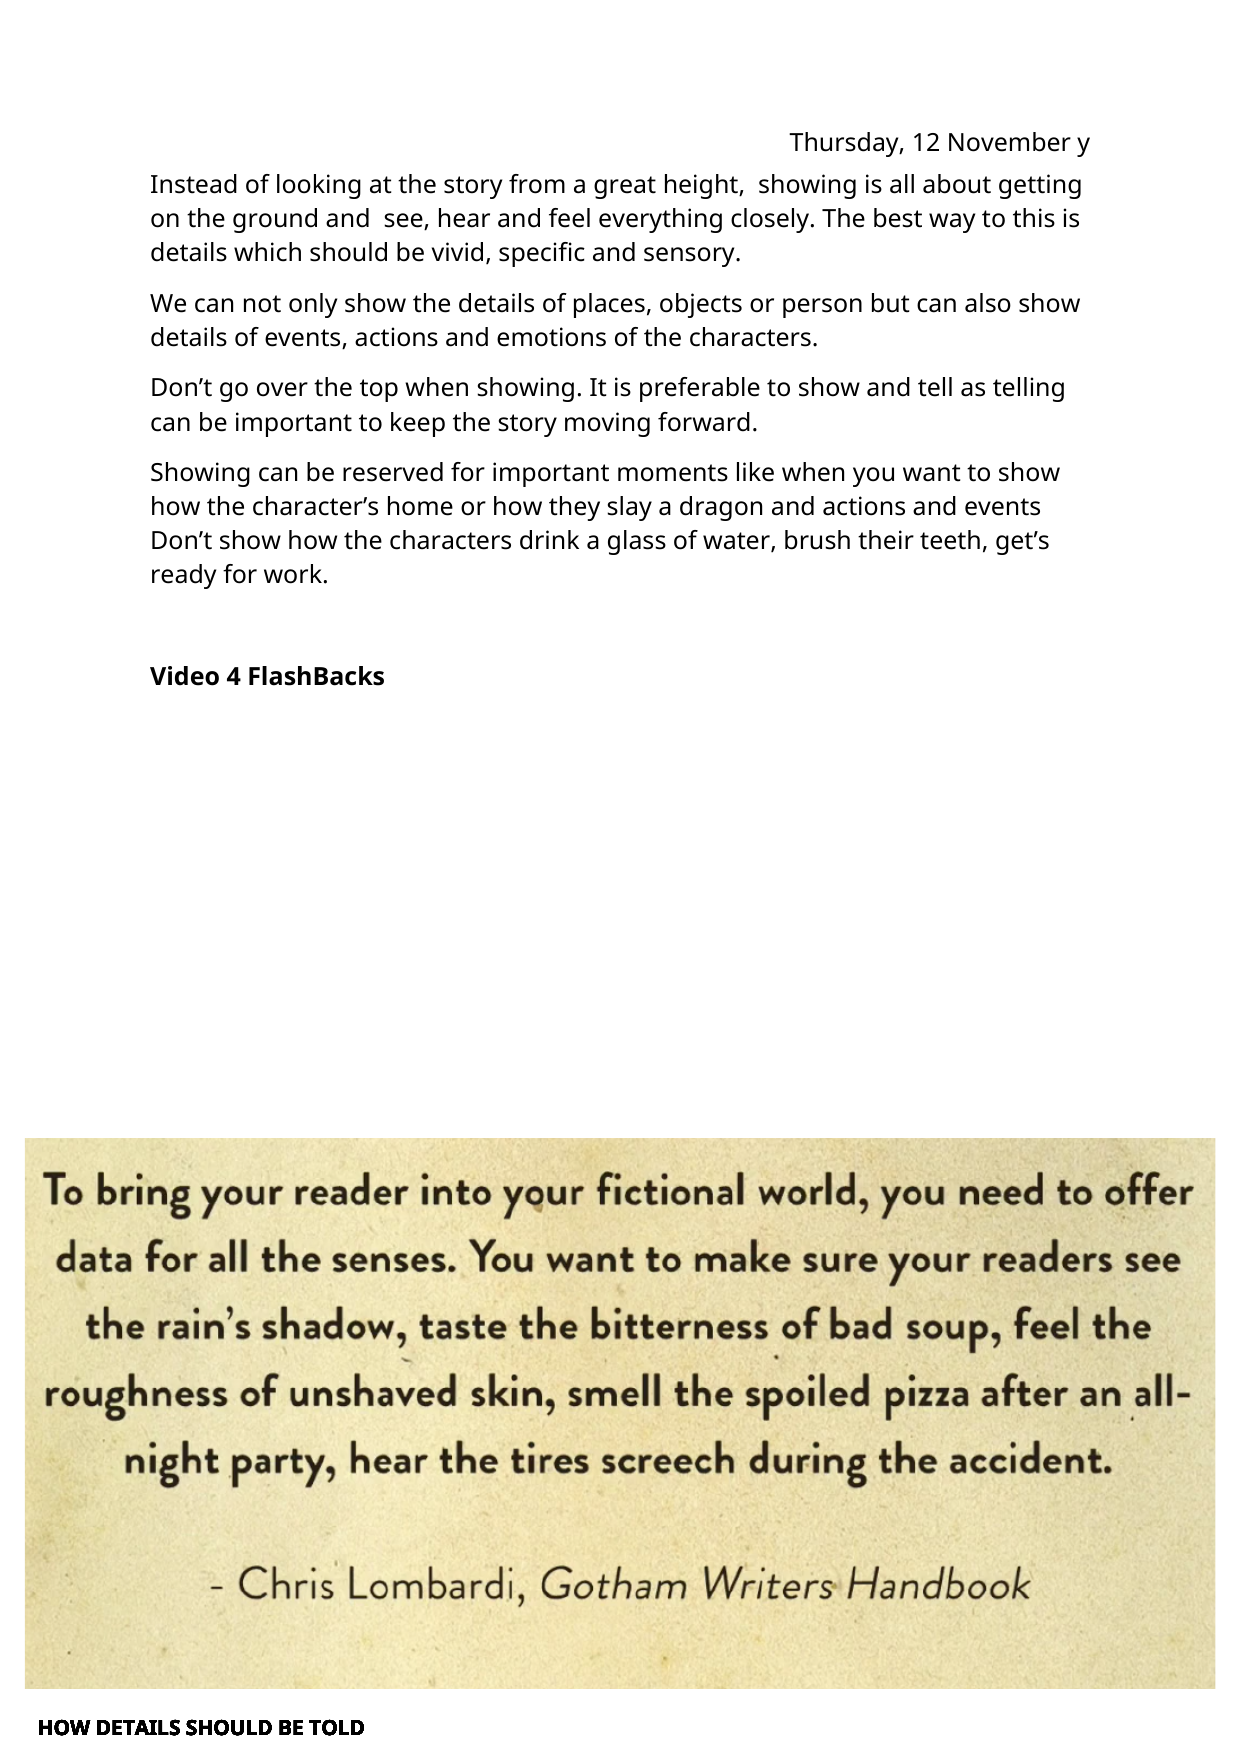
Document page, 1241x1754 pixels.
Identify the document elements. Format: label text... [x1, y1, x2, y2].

text Don’t go over the top when showing. It is preferable to show and tell as telling can be important to keep the story moving forward. [150, 370, 1090, 438]
text Instead of looking at the story from a great height, showing is all about getting on the ground and see, hear and feel everything closely. The best way to this is details which should be vivid, specific and sensory. [150, 166, 1090, 269]
picture [24, 1138, 1216, 1689]
text We can not only show the details of places, objects or person but can also show details of events, actions and emotions of the characters. [150, 285, 1090, 353]
text Showing can be reserved for important moments like when you want to show how the character’s home or how they slay a dragon and actions and events Don’t show how the characters drink a glass of water, brush their teeth, get’s ready for work. [150, 455, 1090, 591]
text Video 4 FlashBacks [150, 658, 1090, 693]
